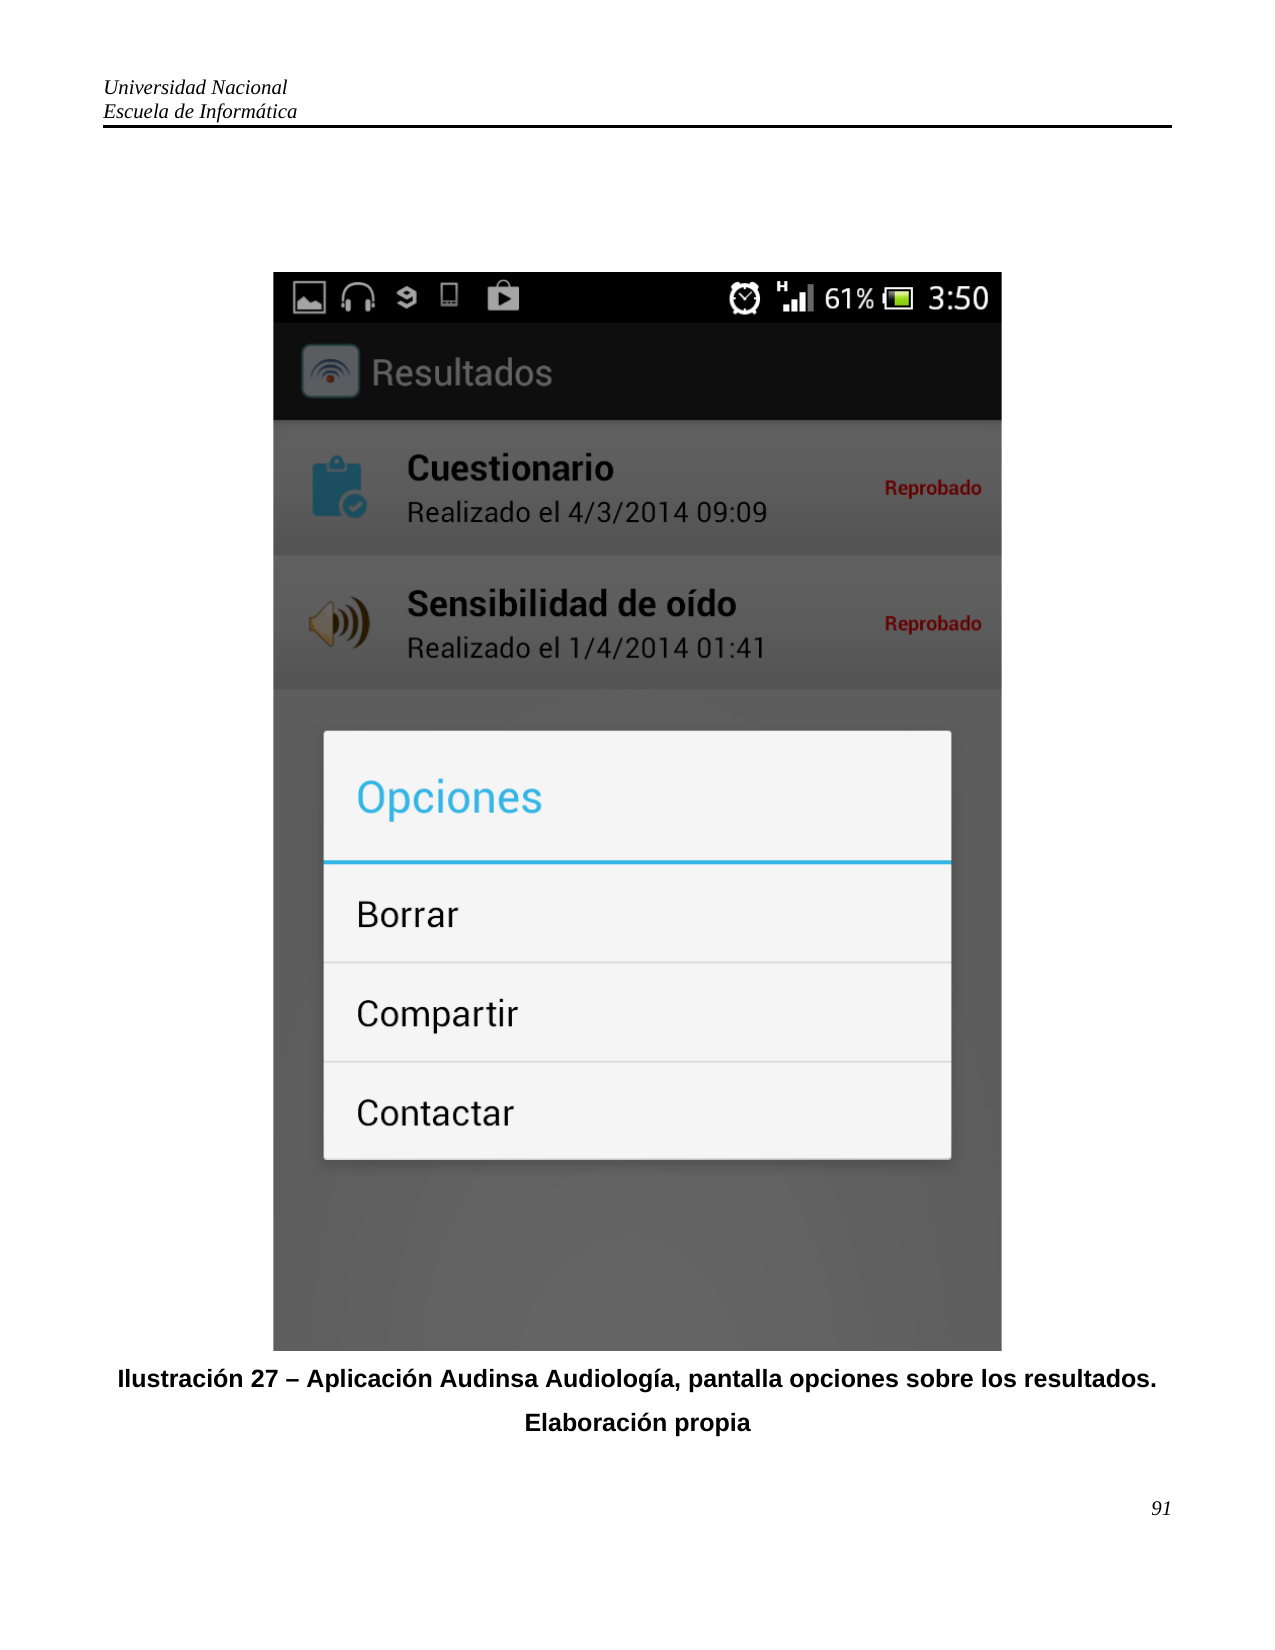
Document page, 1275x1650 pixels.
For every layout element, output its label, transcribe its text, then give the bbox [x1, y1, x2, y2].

picture [273, 272, 1002, 1351]
text Elaboración propia [103, 1407, 1172, 1436]
text Ilustración 27 – Aplicación Audinsa Audiología, pantalla opciones sobre los resultados. [103, 1364, 1172, 1393]
